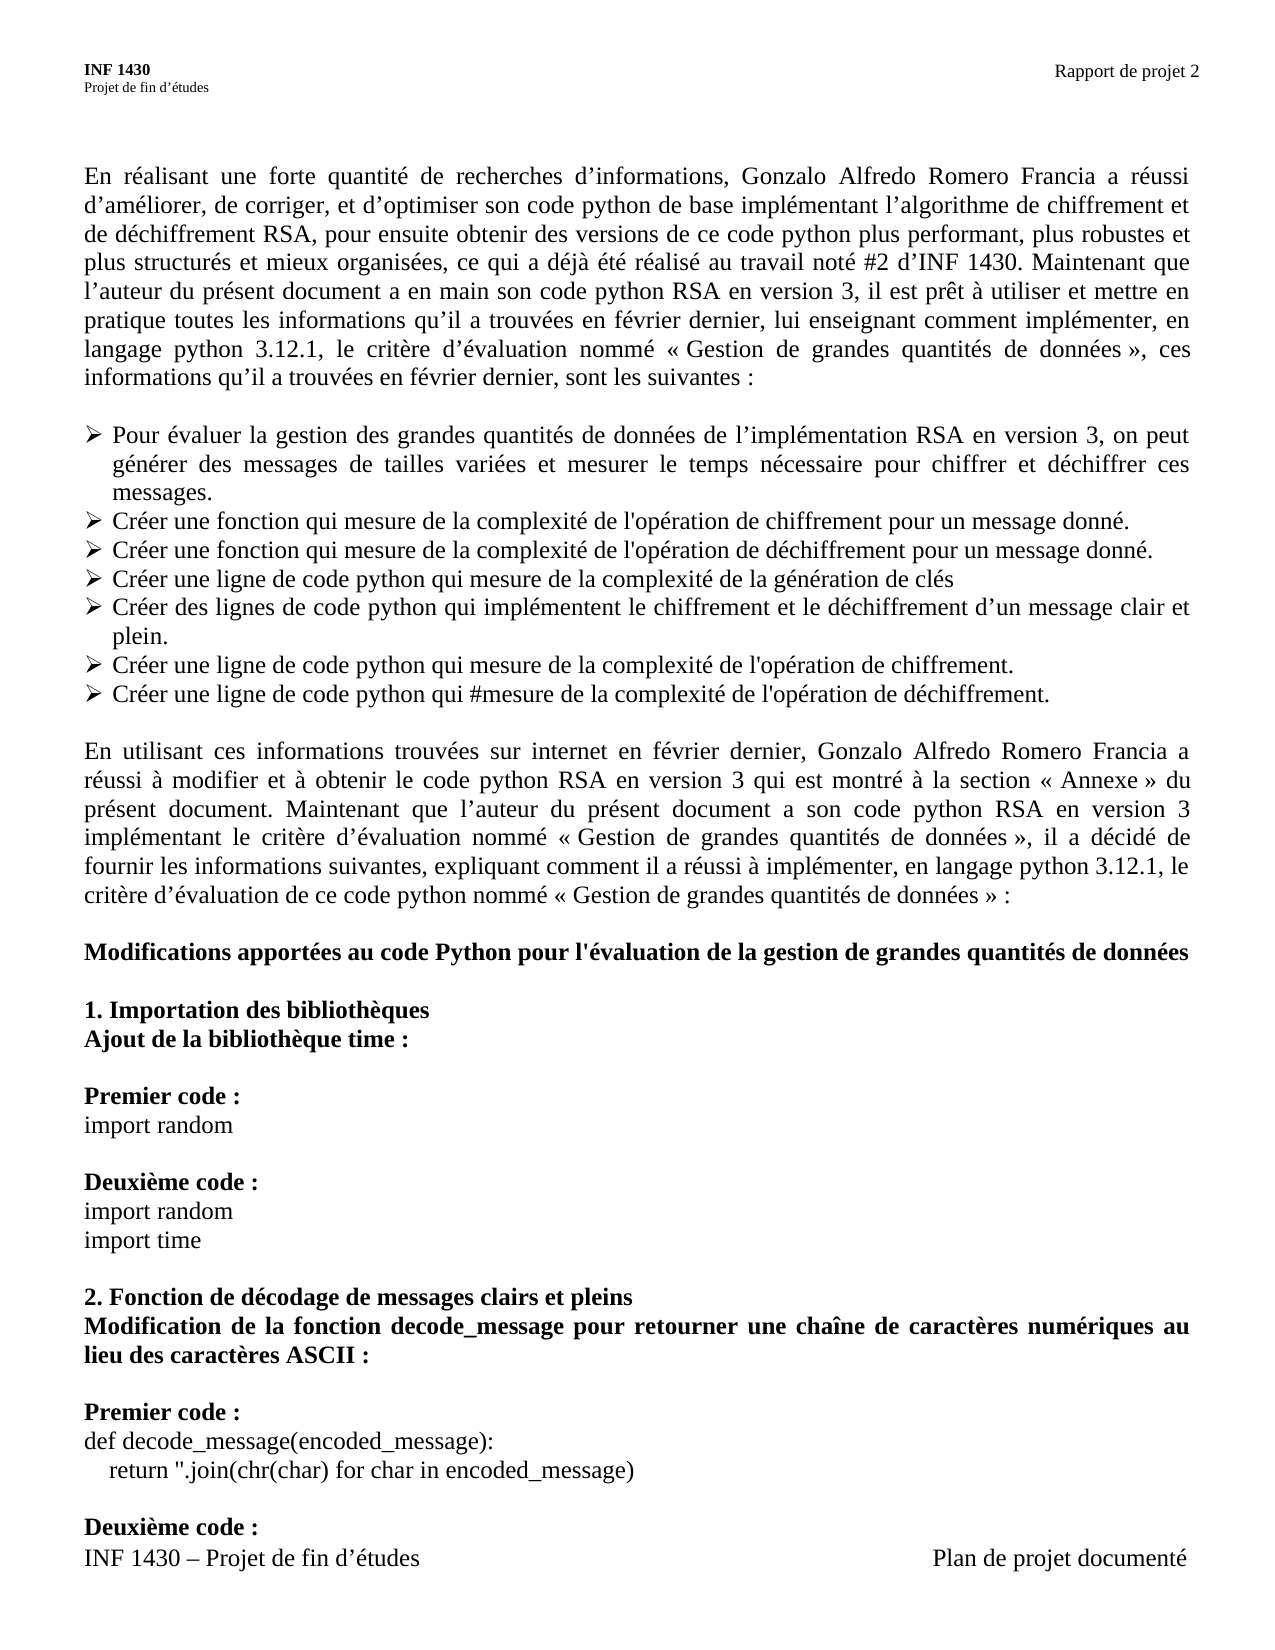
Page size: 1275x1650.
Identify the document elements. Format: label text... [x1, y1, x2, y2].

text En utilisant ces informations trouvées sur internet en février dernier, Gonzalo Alfredo Romero Francia a réussi à modifier et à obtenir le code python RSA en version 3 qui est montré à la section « Annexe » du présent document. Maintenant que l’auteur du présent document a son code python RSA en version 3 implémentant le critère d’évaluation nommé « Gestion de grandes quantités de données », il a décidé de fournir les informations suivantes, expliquant comment il a réussi à implémenter, en langage python 3.12.1, le critère d’évaluation de ce code python nommé « Gestion de grandes quantités de données » : [84, 736, 1191, 909]
list Créer des lignes de code python qui implémentent le chiffrement et le déchiffrement d’un message clair et plein. [84, 592, 1191, 650]
list Pour évaluer la gestion des grandes quantités de données de l’implémentation RSA en version 3, on peut générer des messages de tailles variées et mesurer le temps nécessaire pour chiffrer et déchiffrer ces messages. [84, 420, 1191, 506]
text return ''.join(chr(char) for char in encoded_message) [84, 1455, 1191, 1484]
text 2. Fonction de décodage de messages clairs et pleins [84, 1282, 1191, 1311]
list Créer une fonction qui mesure de la complexité de l'opération de déchiffrement pour un message donné. [84, 535, 1191, 564]
text import time [84, 1225, 1191, 1254]
text Ajout de la bibliothèque time : [84, 1024, 1191, 1052]
text import random [84, 1196, 1191, 1225]
text Premier code : [84, 1081, 1191, 1110]
list Créer une ligne de code python qui mesure de la complexité de la génération de clés [84, 564, 1191, 592]
list Créer une ligne de code python qui mesure de la complexité de l'opération de chiffrement. [84, 650, 1191, 679]
text Modification de la fonction decode_message pour retourner une chaîne de caractères numériques au lieu des caractères ASCII : [84, 1311, 1191, 1369]
text Modifications apportées au code Python pour l'évaluation de la gestion de grandes quantités de données [84, 937, 1191, 966]
text import random [84, 1110, 1191, 1139]
text Deuxième code : [84, 1512, 1191, 1541]
text En réalisant une forte quantité de recherches d’informations, Gonzalo Alfredo Romero Francia a réussi d’améliorer, de corriger, et d’optimiser son code python de base implémentant l’algorithme de chiffrement et de déchiffrement RSA, pour ensuite obtenir des versions de ce code python plus performant, plus robustes et plus structurés et mieux organisées, ce qui a déjà été réalisé au travail noté #2 d’INF 1430. Maintenant que l’auteur du présent document a en main son code python RSA en version 3, il est prêt à utiliser et mettre en pratique toutes les informations qu’il a trouvées en février dernier, lui enseignant comment implémenter, en langage python 3.12.1, le critère d’évaluation nommé « Gestion de grandes quantités de données », ces informations qu’il a trouvées en février dernier, sont les suivantes : [84, 161, 1191, 391]
list Créer une ligne de code python qui #mesure de la complexité de l'opération de déchiffrement. [84, 679, 1191, 707]
text Premier code : [84, 1397, 1191, 1426]
text Deuxième code : [84, 1167, 1191, 1196]
text 1. Importation des bibliothèques [84, 995, 1191, 1024]
list Créer une fonction qui mesure de la complexité de l'opération de chiffrement pour un message donné. [84, 506, 1191, 535]
text def decode_message(encoded_message): [84, 1426, 1191, 1455]
